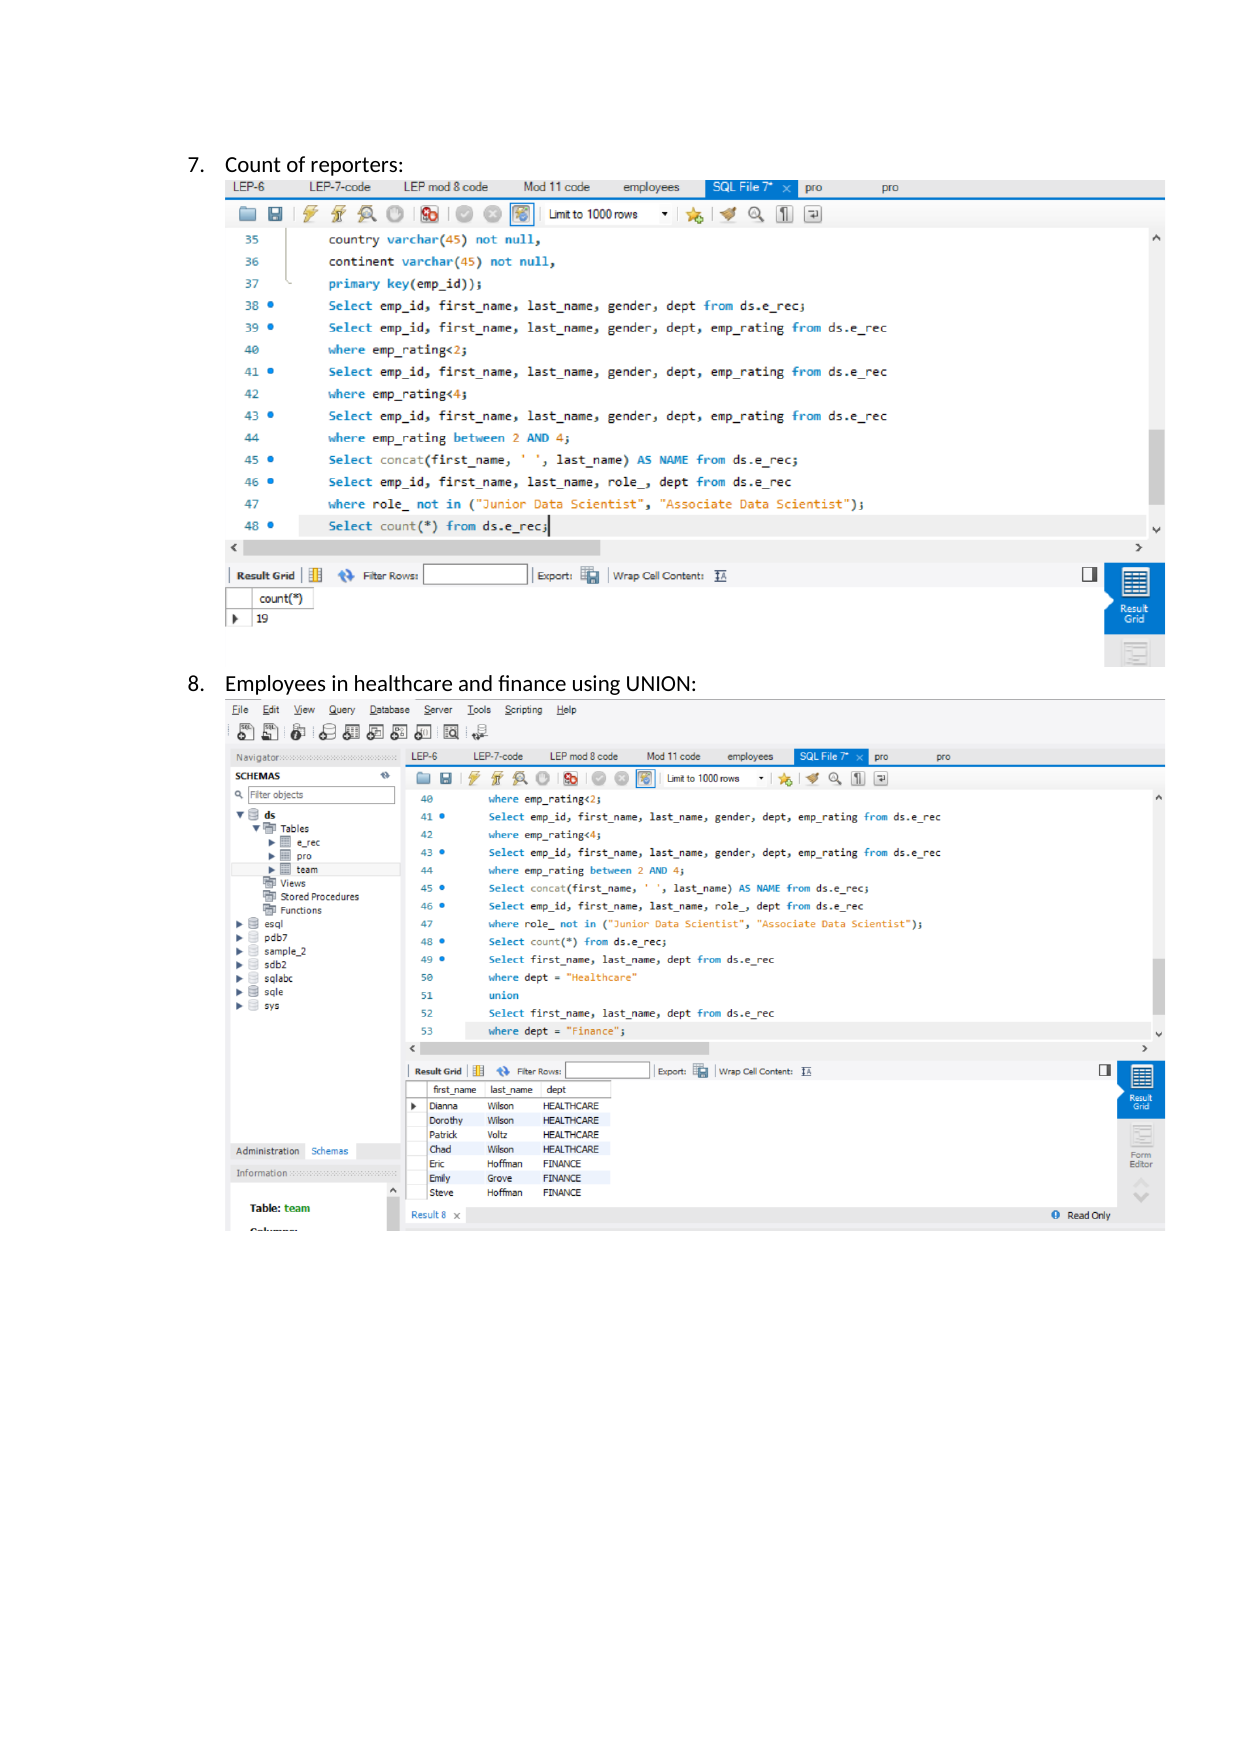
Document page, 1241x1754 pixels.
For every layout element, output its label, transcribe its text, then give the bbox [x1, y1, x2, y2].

picture [225, 699, 1166, 1231]
picture [225, 180, 1166, 667]
